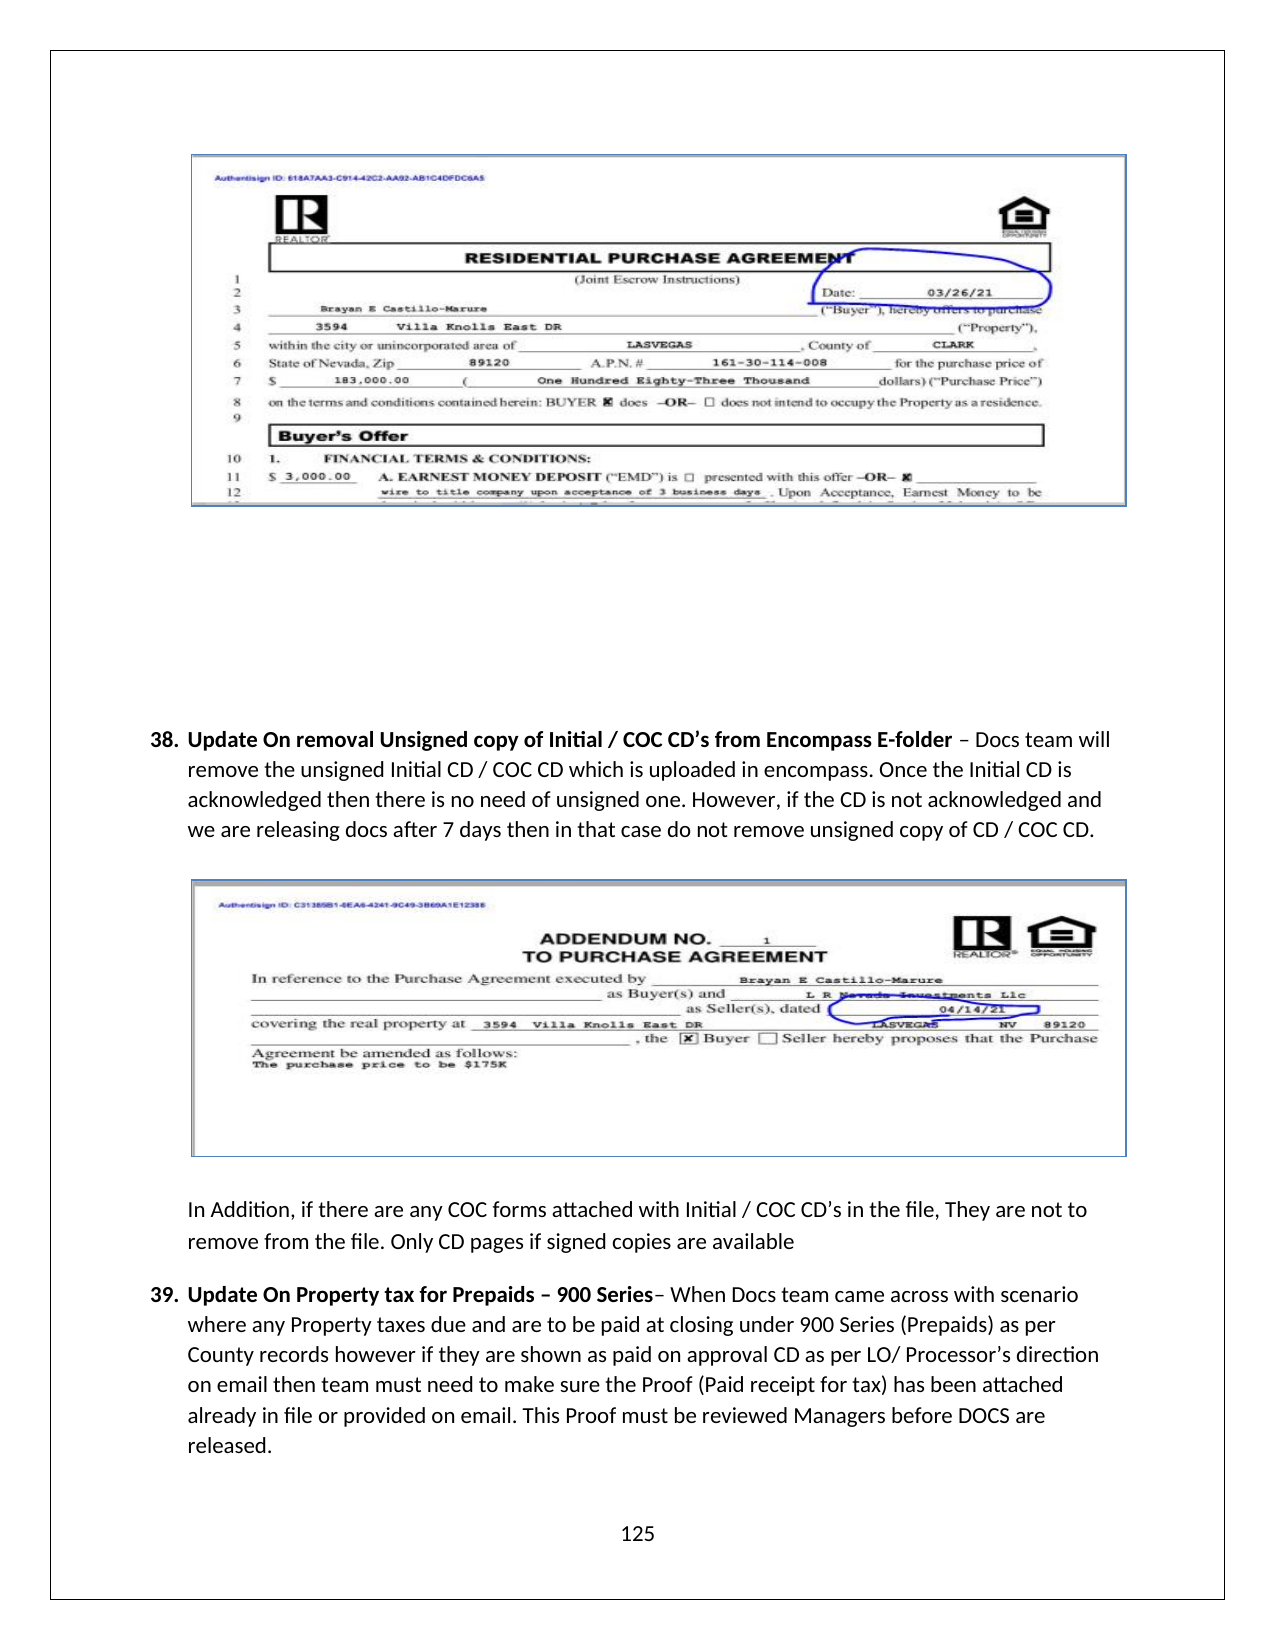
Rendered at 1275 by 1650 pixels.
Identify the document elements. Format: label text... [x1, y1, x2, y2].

list Update On Property tax for Prepaids – 900 Series– When Docs team came across with scenario where any Property taxes due and are to be paid at closing under 900 Series (Prepaids) as per County records however if they are shown as paid on approval CD as per LO/ Processor’s direction on email then team must need to make sure the Proof (Paid receipt for tax) has been attached already in file or provided on email. This Proof must be reviewed Managers before DOCS are released. [150, 1280, 1125, 1459]
list Update On removal Unsigned copy of Initial / COC CD’s from Encompass E-folder – Docs team will remove the unsigned Initial CD / COC CD which is uploaded in encompass. Once the Initial CD is acknowledged then there is no need of unsigned one. However, if the CD is not acknowledged and we are releasing docs after 7 days then in that case do not remove unsigned copy of CD / COC CD. [150, 725, 1125, 844]
picture [192, 155, 1125, 505]
picture [192, 881, 1125, 1156]
